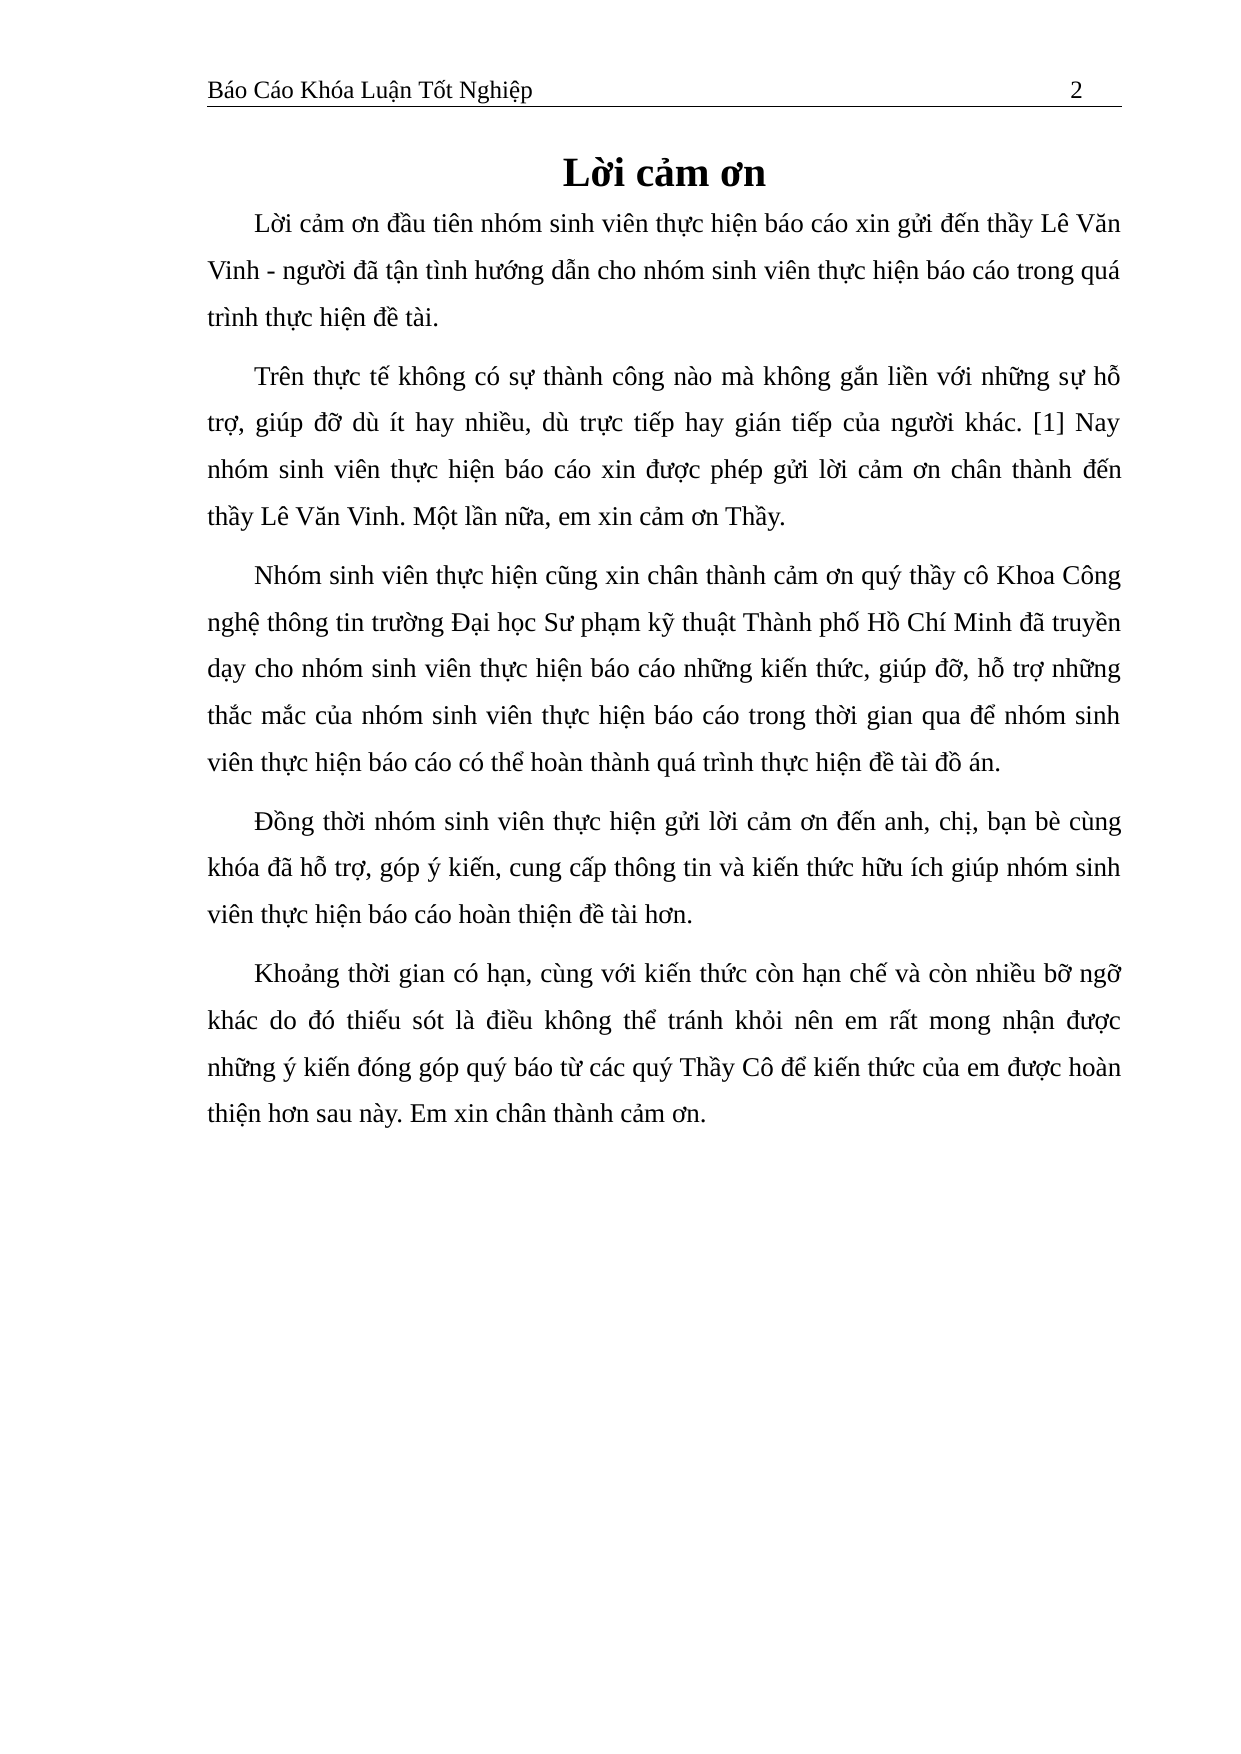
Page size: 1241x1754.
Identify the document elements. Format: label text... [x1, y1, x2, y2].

text Nhóm sinh viên thực hiện cũng xin chân thành cảm ơn quý thầy cô Khoa Công nghệ thông tin trường Đại học Sư phạm kỹ thuật Thành phố Hồ Chí Minh đã truyền dạy cho nhóm sinh viên thực hiện báo cáo những kiến thức, giúp đỡ, hỗ trợ những thắc mắc của nhóm sinh viên thực hiện báo cáo trong thời gian qua để nhóm sinh viên thực hiện báo cáo có thể hoàn thành quá trình thực hiện đề tài đồ án. [207, 559, 1122, 777]
text Lời cảm ơn đầu tiên nhóm sinh viên thực hiện báo cáo xin gửi đến thầy Lê Văn Vinh - người đã tận tình hướng dẫn cho nhóm sinh viên thực hiện báo cáo trong quá trình thực hiện đề tài. [207, 207, 1122, 332]
text Đồng thời nhóm sinh viên thực hiện gửi lời cảm ơn đến anh, chị, bạn bè cùng khóa đã hỗ trợ, góp ý kiến, cung cấp thông tin và kiến thức hữu ích giúp nhóm sinh viên thực hiện báo cáo hoàn thiện đề tài hơn. [207, 805, 1122, 929]
text Trên thực tế không có sự thành công nào mà không gắn liền với những sự hỗ trợ, giúp đỡ dù ít hay nhiều, dù trực tiếp hay gián tiếp của người khác. [1] Nay nhóm sinh viên thực hiện báo cáo xin được phép gửi lời cảm ơn chân thành đến thầy Lê Văn Vinh. Một lần nữa, em xin cảm ơn Thầy. [207, 360, 1122, 531]
text Khoảng thời gian có hạn, cùng với kiến thức còn hạn chế và còn nhiều bỡ ngỡ khác do đó thiếu sót là điều không thể tránh khỏi nên em rất mong nhận được những ý kiến đóng góp quý báo từ các quý Thầy Cô để kiến thức của em được hoàn thiện hơn sau này. Em xin chân thành cảm ơn. [207, 957, 1122, 1128]
subtitle Lời cảm ơn [207, 147, 1122, 195]
